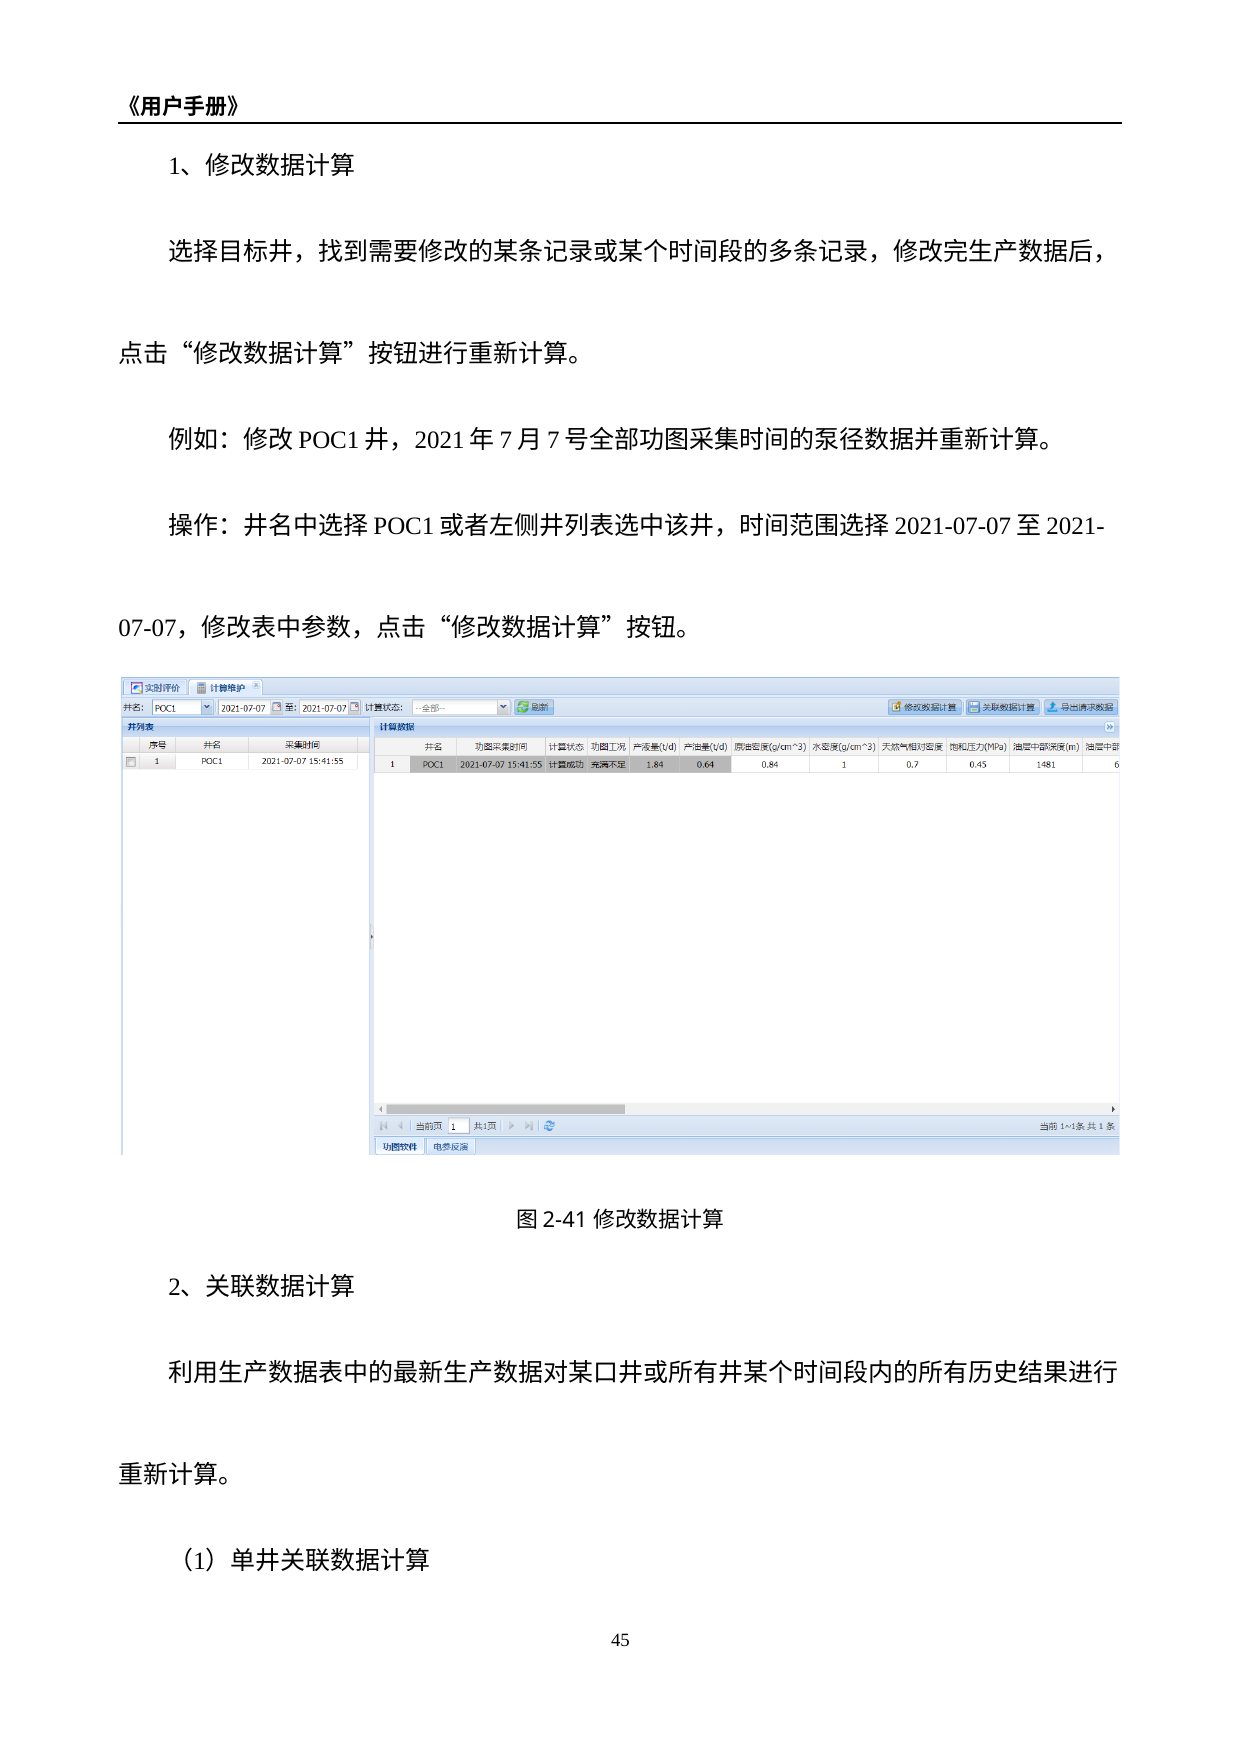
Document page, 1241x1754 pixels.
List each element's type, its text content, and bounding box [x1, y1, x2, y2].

text （1）单井关联数据计算 [118, 1525, 1122, 1593]
picture [120, 677, 1120, 1155]
text 1、修改数据计算 [118, 129, 1122, 197]
text 操作：井名中选择POC1或者左侧井列表选中该井，时间范围选择2021-07-07至2021-07-07，修改表中参数，点击“修改数据计算”按钮。 [118, 489, 1122, 659]
text 图2-41 修改数据计算 [118, 1201, 1122, 1235]
text 利用生产数据表中的最新生产数据对某口井或所有井某个时间段内的所有历史结果进行重新计算。 [118, 1337, 1122, 1507]
text 选择目标井，找到需要修改的某条记录或某个时间段的多条记录，修改完生产数据后，点击“修改数据计算”按钮进行重新计算。 [118, 215, 1122, 385]
text 例如：修改POC1井，2021年7月7号全部功图采集时间的泵径数据并重新计算。 [118, 403, 1122, 471]
text 2、关联数据计算 [118, 1251, 1122, 1319]
